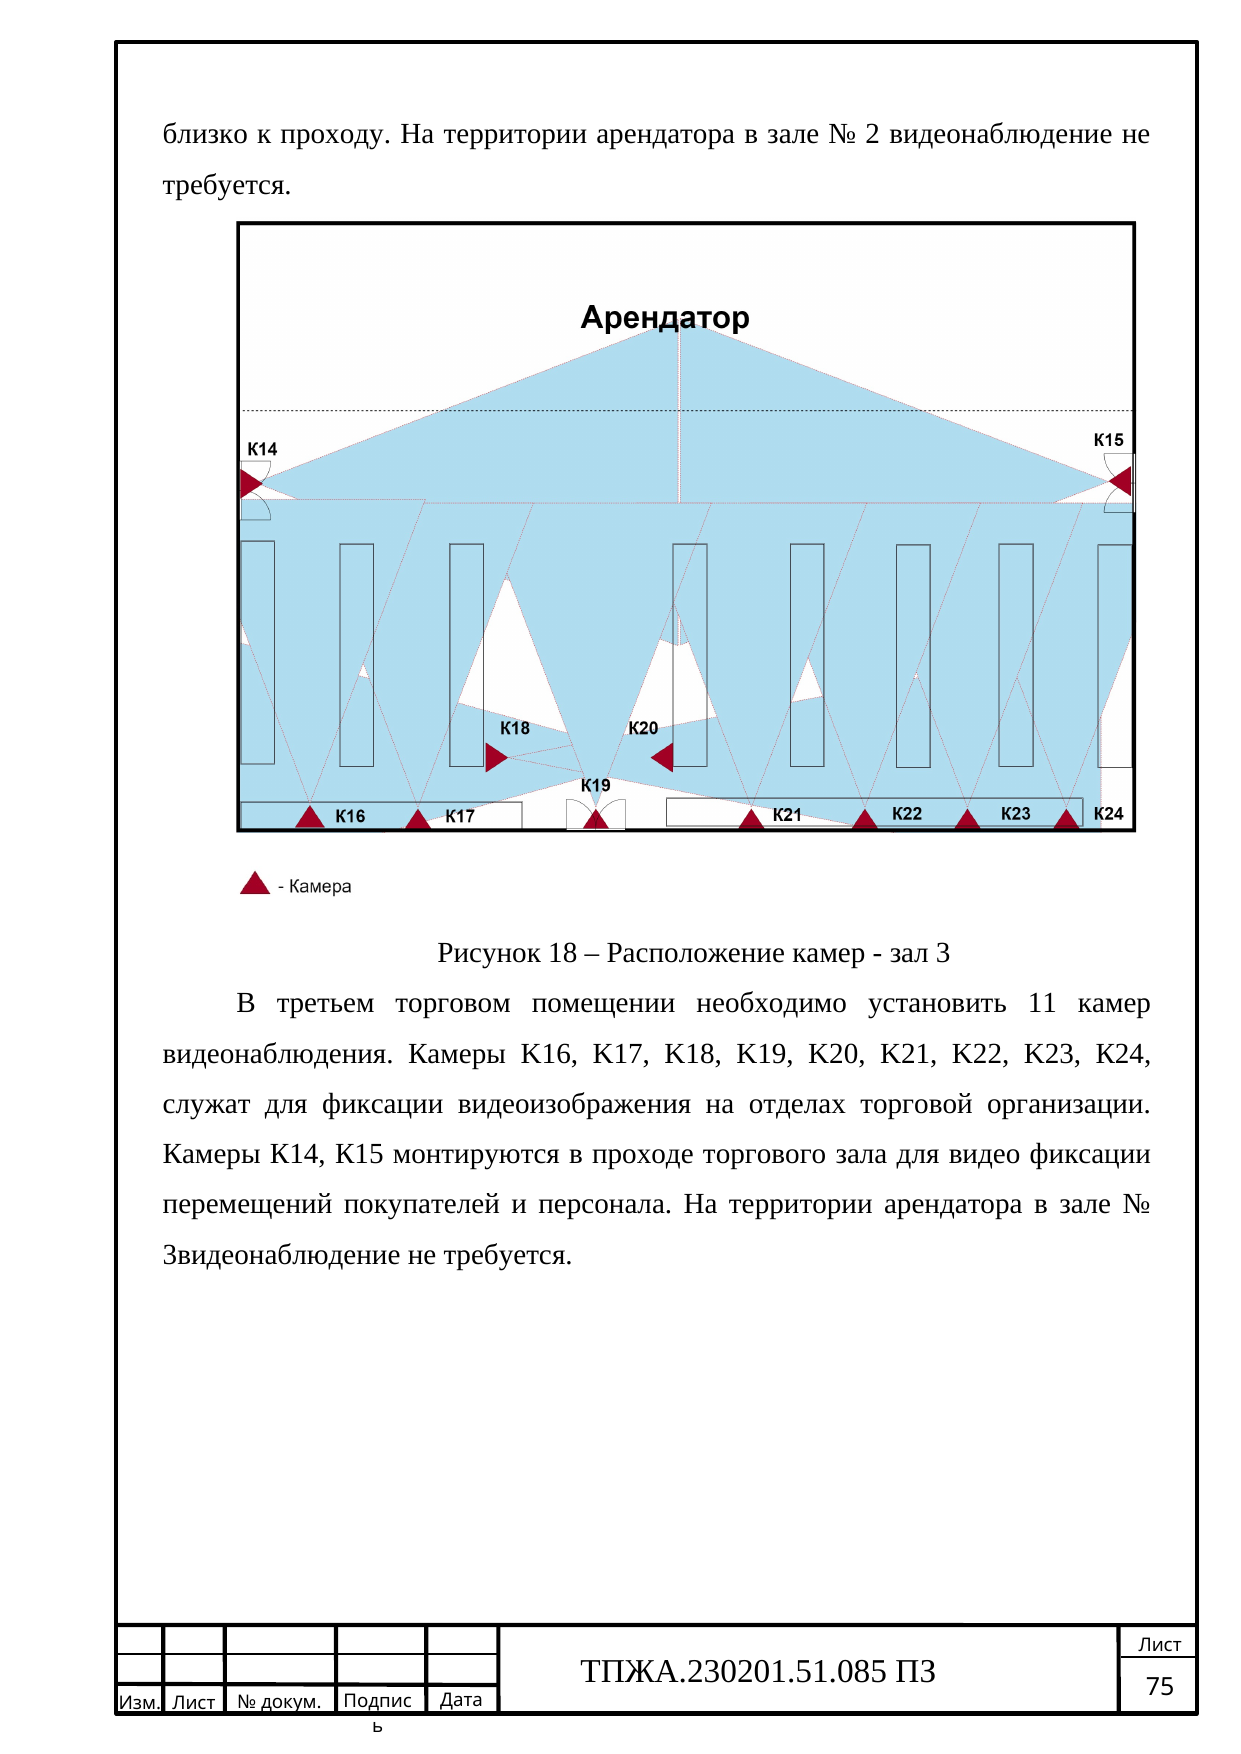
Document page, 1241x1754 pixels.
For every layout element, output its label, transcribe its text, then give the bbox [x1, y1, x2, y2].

picture [236, 217, 1137, 833]
text Рисунок 18 – Расположение камер - зал 3 [162, 935, 1152, 969]
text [162, 117, 1152, 200]
picture [236, 866, 361, 898]
text В третьем торговом помещении необходимо установить 11 камер видеонаблюдения. Камеры K16, K17, K18, K19, K20, K21, K22, K23, К24, служат для фиксации видеоизображения на отделах торговой организации. Камеры К14, К15 монтируются в проходе торгового зала для видео фиксации перемещений покупателей и персонала. На территории арендатора в зале № 3видеонаблюдение не требуется. [162, 985, 1152, 1271]
